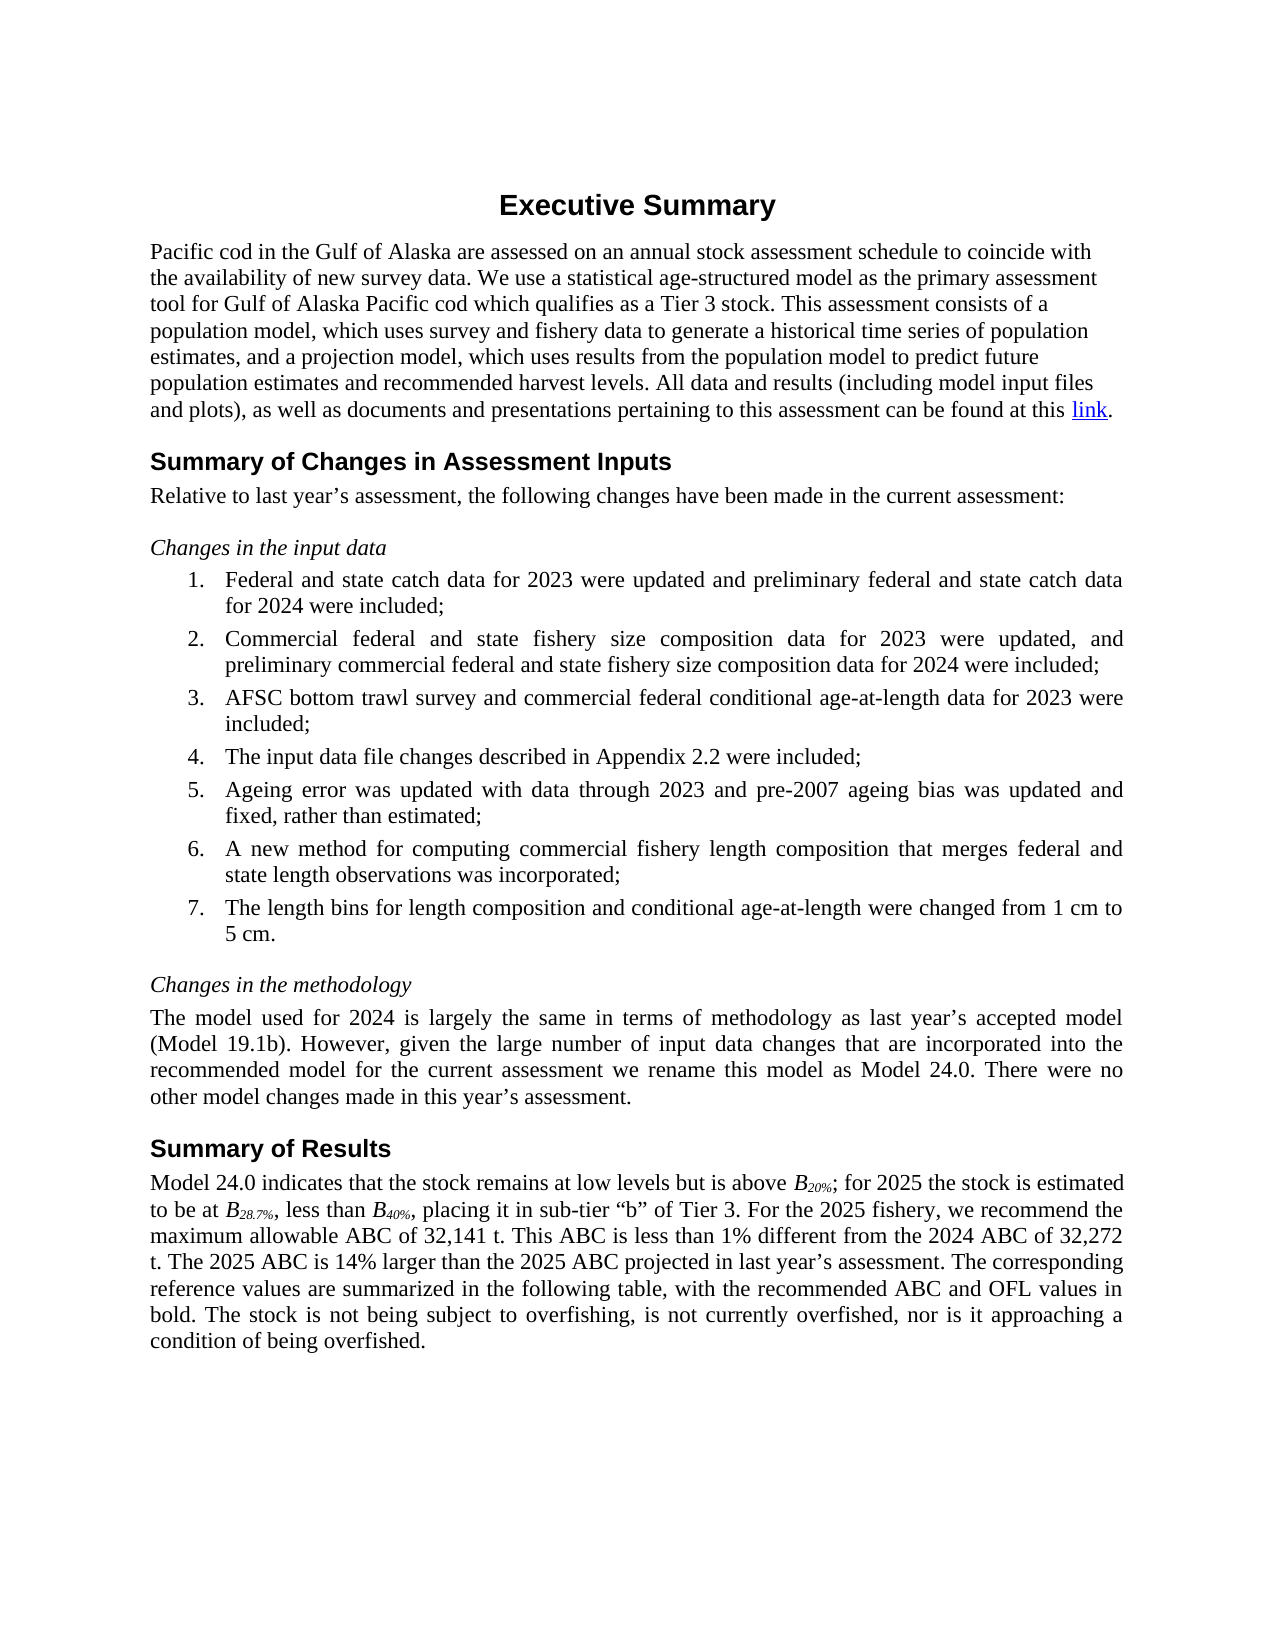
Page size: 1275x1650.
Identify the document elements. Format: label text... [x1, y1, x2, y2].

subtitle Summary of Changes in Assessment Inputs [150, 447, 1125, 476]
list A new method for computing commercial fishery length composition that merges federal and state length observations was incorporated; [187, 834, 1125, 887]
subtitle Changes in the input data [75, 533, 1125, 560]
list Commercial federal and state fishery size composition data for 2023 were updated, and preliminary commercial federal and state fishery size composition data for 2024 were included; [187, 625, 1125, 678]
subtitle Changes in the methodology [75, 971, 1125, 998]
list Federal and state catch data for 2023 were updated and preliminary federal and state catch data for 2024 were included; [187, 566, 1125, 619]
list The input data file changes described in Appendix 2.2 were included; [187, 743, 1125, 769]
text The model used for 2024 is largely the same in terms of methodology as last year’s accepted model (Model 19.1b). However, given the large number of input data changes that are incorporated into the recommended model for the current assessment we rename this model as Model 24.0. There were no other model changes made in this year’s assessment. [150, 1004, 1125, 1109]
text Relative to last year’s assessment, the following changes have been made in the current assessment: [150, 482, 1125, 508]
subtitle Summary of Results [150, 1134, 1125, 1163]
list Ageing error was updated with data through 2023 and pre-2007 ageing bias was updated and fixed, rather than estimated; [187, 776, 1125, 828]
list The length bins for length composition and conditional age-at-length were changed from 1 cm to 5 cm. [187, 893, 1125, 946]
text Model 24.0 indicates that the stock remains at low levels but is above B20%; for 2025 the stock is estimated to be at B28.7%, less than B40%, placing it in sub-tier “b” of Tier 3. For the 2025 fishery, we recommend the maximum allowable ABC of 32,141 t. This ABC is less than 1% different from the 2024 ABC of 32,272 t. The 2025 ABC is 14% larger than the 2025 ABC projected in last year’s assessment. The corresponding reference values are summarized in the following table, with the recommended ABC and OFL values in bold. The stock is not being subject to overfishing, is not currently overfished, nor is it approaching a condition of being overfished. [150, 1169, 1125, 1354]
subtitle Executive Summary [150, 187, 1125, 221]
list AFSC bottom trawl survey and commercial federal conditional age-at-length data for 2023 were included; [187, 684, 1125, 737]
text Pacific cod in the Gulf of Alaska are assessed on an annual stock assessment schedule to coincide with the availability of new survey data. We use a statistical age-structured model as the primary assessment tool for Gulf of Alaska Pacific cod which qualifies as a Tier 3 stock. This assessment consists of a population model, which uses survey and fishery data to generate a historical time series of population estimates, and a projection model, which uses results from the population model to predict future population estimates and recommended harvest levels. All data and results (including model input files and plots), as well as documents and presentations pertaining to this assessment can be found at this link. [150, 238, 1125, 422]
